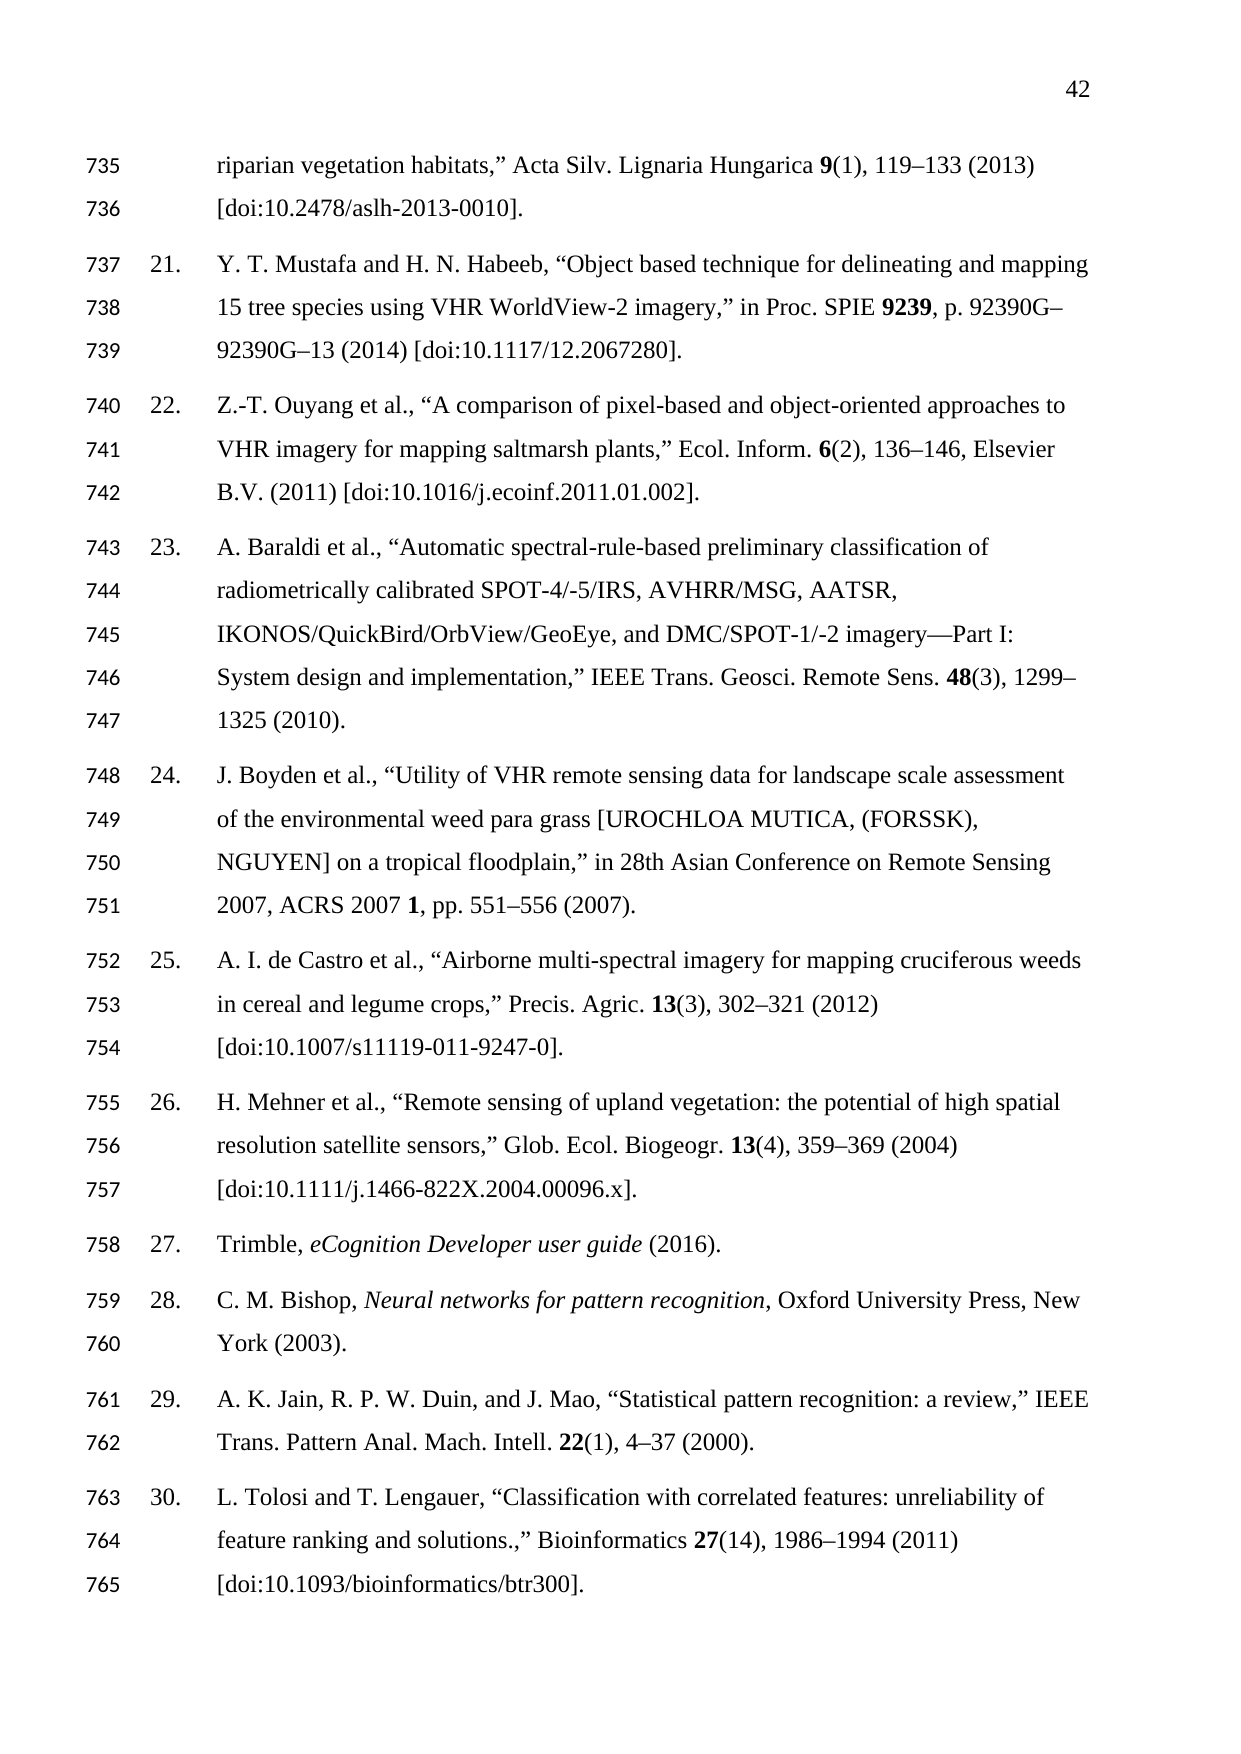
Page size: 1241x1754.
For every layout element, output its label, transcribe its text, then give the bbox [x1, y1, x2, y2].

text 22. Z.-T. Ouyang et al., “A comparison of pixel-based and object-oriented approaches to VHR imagery for mapping saltmarsh plants,” Ecol. Inform. 6(2), 136–146, Elsevier B.V. (2011) [doi:10.1016/j.ecoinf.2011.01.002]. [150, 391, 1090, 506]
text 29. A. K. Jain, R. P. W. Duin, and J. Mao, “Statistical pattern recognition: a review,” IEEE Trans. Pattern Anal. Mach. Intell. 22(1), 4–37 (2000). [150, 1384, 1090, 1456]
text 30. L. Tolosi and T. Lengauer, “Classification with correlated features: unreliability of feature ranking and solutions.,” Bioinformatics 27(14), 1986–1994 (2011) [doi:10.1093/bioinformatics/btr300]. [150, 1482, 1090, 1597]
text 27. Trimble, eCognition Developer user guide (2016). [150, 1229, 1090, 1258]
text 24. J. Boyden et al., “Utility of VHR remote sensing data for landscape scale assessment of the environmental weed para grass [UROCHLOA MUTICA, (FORSSK), NGUYEN] on a tropical floodplain,” in 28th Asian Conference on Remote Sensing 2007, ACRS 2007 1, pp. 551–556 (2007). [150, 761, 1090, 919]
text 26. H. Mehner et al., “Remote sensing of upland vegetation: the potential of high spatial resolution satellite sensors,” Glob. Ecol. Biogeogr. 13(4), 359–369 (2004) [doi:10.1111/j.1466-822X.2004.00096.x]. [150, 1087, 1090, 1202]
text 28. C. M. Bishop, Neural networks for pattern recognition, Oxford University Press, New York (2003). [150, 1285, 1090, 1357]
text 25. A. I. de Castro et al., “Airborne multi-spectral imagery for mapping cruciferous weeds in cereal and legume crops,” Precis. Agric. 13(3), 302–321 (2012) [doi:10.1007/s11119-011-9247-0]. [150, 946, 1090, 1061]
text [150, 150, 1090, 222]
text 23. A. Baraldi et al., “Automatic spectral-rule-based preliminary classification of radiometrically calibrated SPOT-4/-5/IRS, AVHRR/MSG, AATSR, IKONOS/QuickBird/OrbView/GeoEye, and DMC/SPOT-1/-2 imagery—Part I: System design and implementation,” IEEE Trans. Geosci. Remote Sens. 48(3), 1299–1325 (2010). [150, 532, 1090, 734]
text 21. Y. T. Mustafa and H. N. Habeeb, “Object based technique for delineating and mapping 15 tree species using VHR WorldView-2 imagery,” in Proc. SPIE 9239, p. 92390G–92390G–13 (2014) [doi:10.1117/12.2067280]. [150, 249, 1090, 364]
